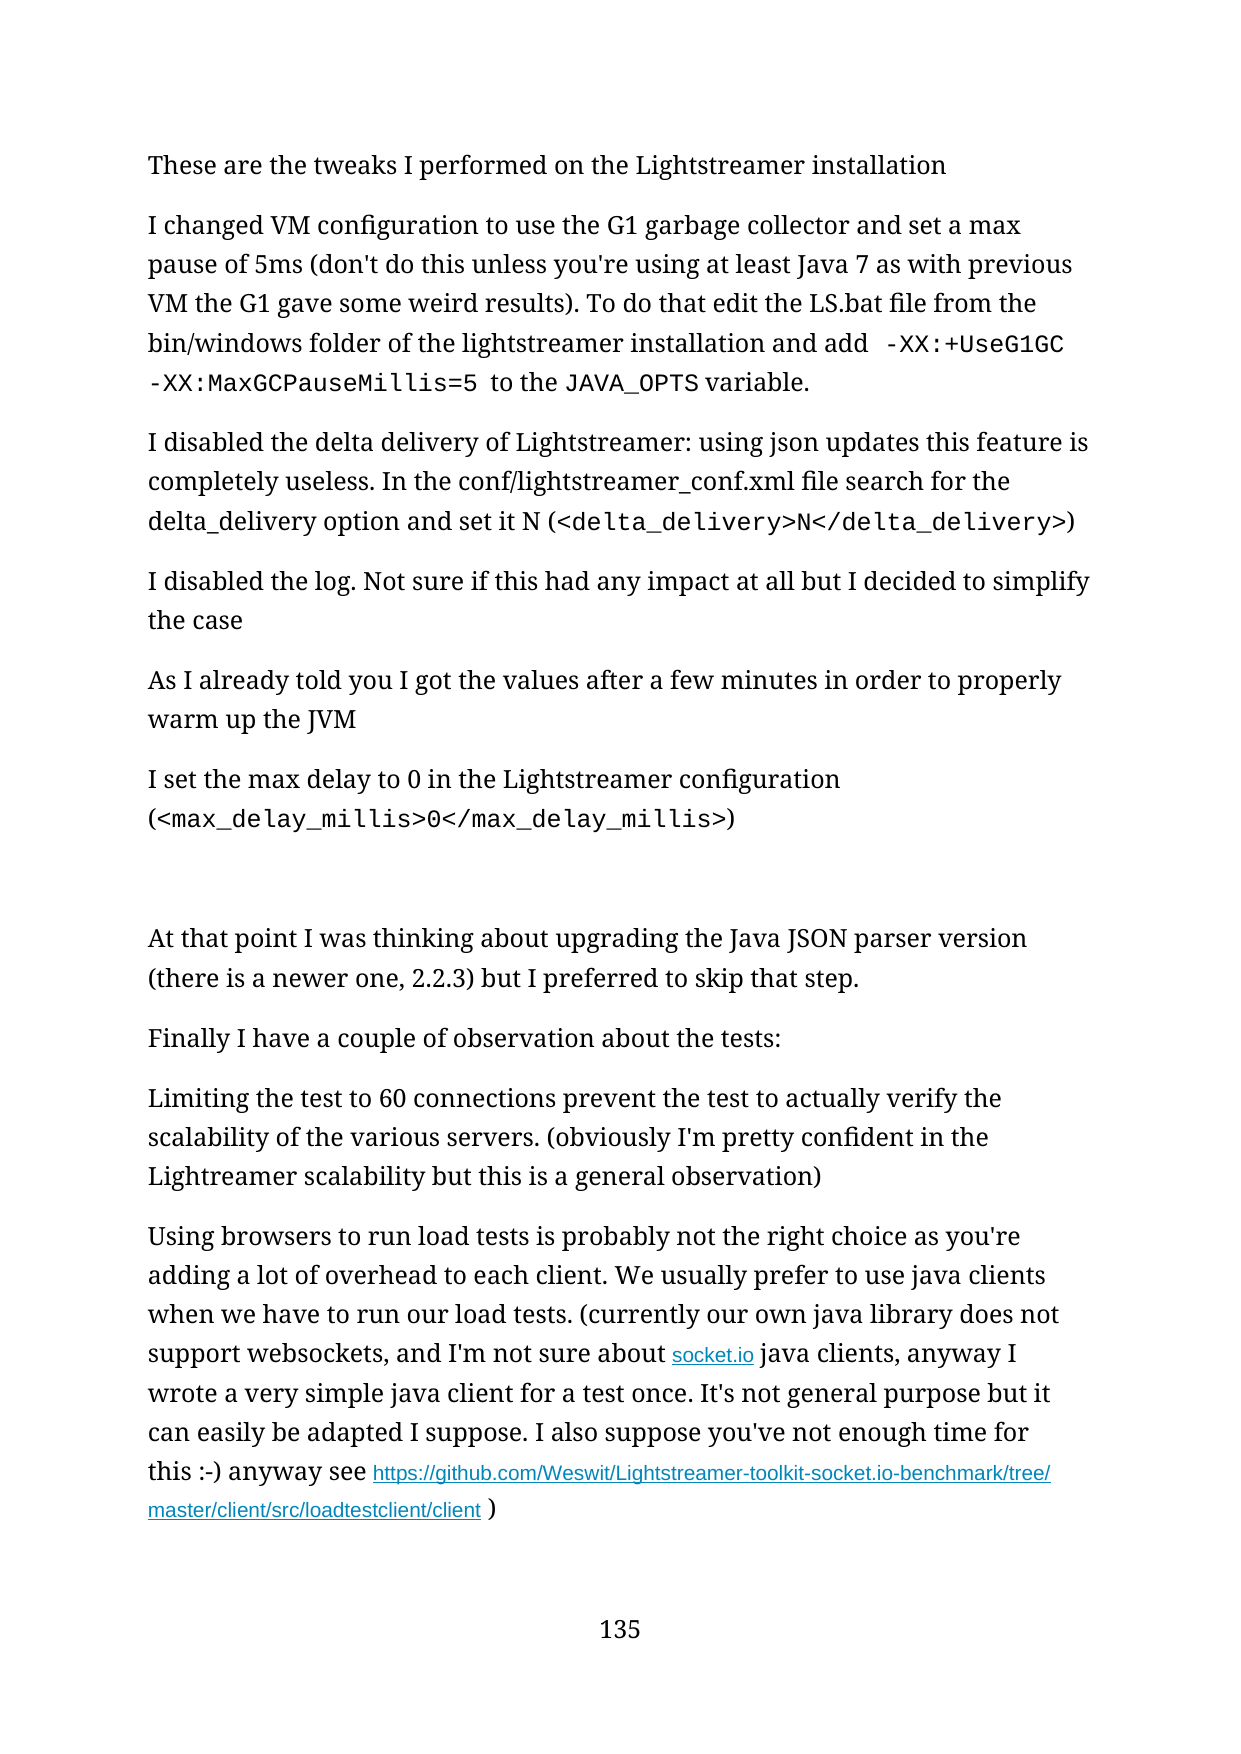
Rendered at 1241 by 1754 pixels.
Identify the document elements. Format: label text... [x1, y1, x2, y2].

text I changed VM configuration to use the G1 garbage collector and set a max pause of 5ms (don't do this unless you're using at least Java 7 as with previous VM the G1 gave some weird results). To do that edit the LS.bat file from the bin/windows folder of the lightstreamer installation and add -XX:+UseG1GC -XX:MaxGCPauseMillis=5 to the JAVA_OPTS variable. [148, 208, 1092, 399]
text I set the max delay to 0 in the Lightstreamer configuration (<max_delay_millis>0</max_delay_millis>) [148, 762, 1092, 835]
text As I already told you I got the values after a few minutes in order to properly warm up the JVM [148, 662, 1092, 736]
text I disabled the delta delivery of Lightstreamer: using json updates this feature is completely useless. In the conf/lightstreamer_conf.xml file search for the delta_delivery option and set it N (<delta_delivery>N</delta_delivery>) [148, 425, 1092, 537]
text At that point I was thinking about upgrading the Java JSON parser version (there is a newer one, 2.2.3) but I preferred to skip that step. [148, 921, 1092, 994]
text I disabled the log. Not sure if this had any impact at all but I decided to simplify the case [148, 563, 1092, 637]
text These are the tweaks I performed on the Lightstreamer installation [148, 148, 1092, 182]
text Limiting the test to 60 connections prevent the test to actually verify the scalability of the various servers. (obviously I'm pretty confident in the Lightreamer scalability but this is a general observation) [148, 1080, 1092, 1193]
text Finally I have a couple of observation about the tests: [148, 1020, 1092, 1054]
text Using browsers to run load tests is probably not the right choice as you're adding a lot of overhead to each client. We usually prefer to use java clients when we have to run our load tests. (currently our own java library does not support websockets, and I'm not sure about socket.io java clients, anyway I wrote a very simple java client for a test once. It's not general purpose but it can easily be adapted I suppose. I also suppose you've not enough time for this :-) anyway see https://github.com/Weswit/Lightstreamer-toolkit-socket.io-benchmark/tree/master/client/src/loadtestclient/client ) [148, 1218, 1092, 1525]
